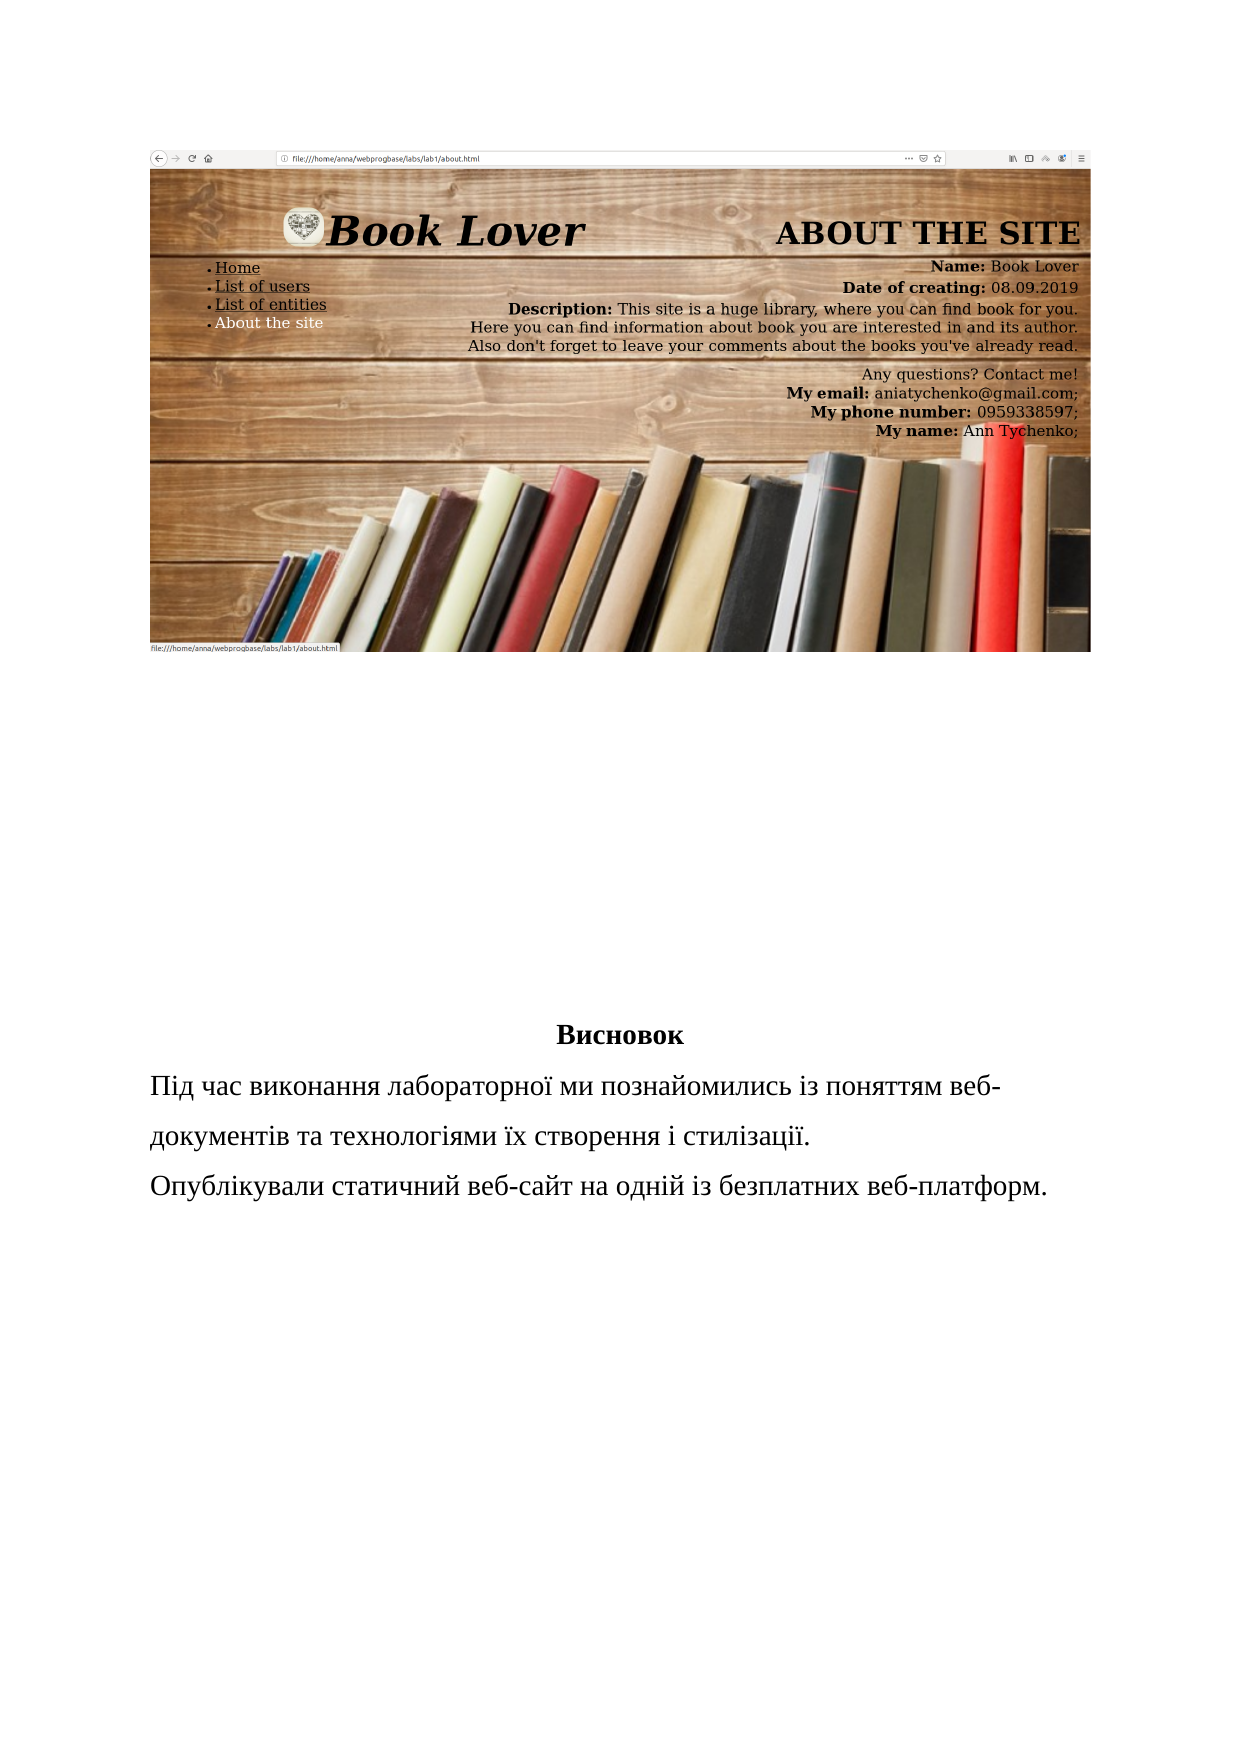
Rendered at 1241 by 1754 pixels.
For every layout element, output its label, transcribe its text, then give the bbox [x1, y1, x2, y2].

picture [150, 150, 1091, 652]
text Висновок [150, 1017, 1090, 1051]
text Під час виконання лабораторної ми познайомились із поняттям веб-документів та технологіями їх створення і стилізації. [150, 1068, 1090, 1152]
text Опублікували статичний веб-сайт на одній із безплатних веб-платформ. [150, 1168, 1090, 1202]
